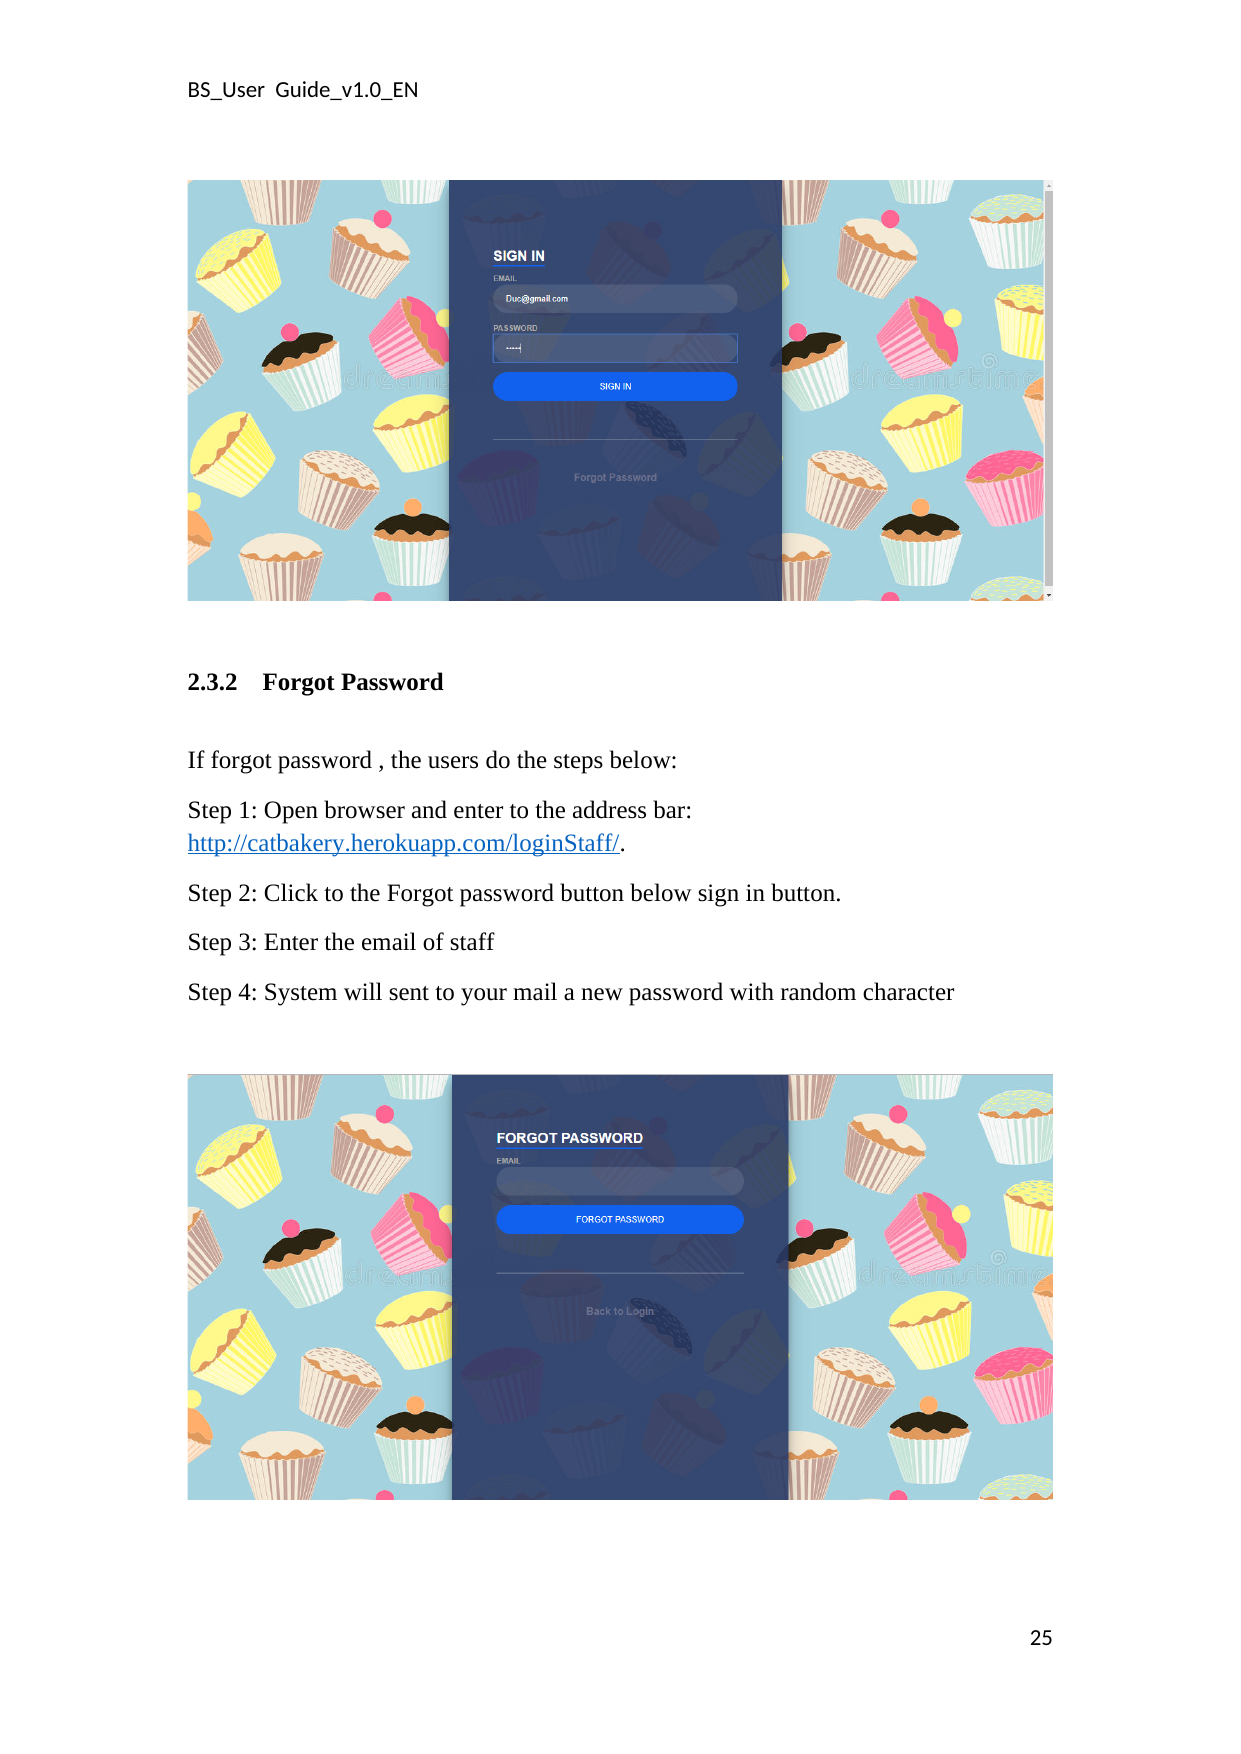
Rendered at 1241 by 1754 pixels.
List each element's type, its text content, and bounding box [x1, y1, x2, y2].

picture [187, 1074, 1053, 1500]
picture [187, 180, 1053, 601]
subtitle Forgot Password [187, 667, 1053, 695]
text Step 3: Enter the email of staff [187, 927, 1053, 956]
text If forgot password , the users do the steps below: [187, 745, 1053, 774]
text Step 1: Open browser and enter to the address bar: http://catbakery.herokuapp.com/loginStaff/. [187, 795, 1053, 857]
text Step 4: System will sent to your mail a new password with random character [187, 977, 1053, 1006]
text Step 2: Click to the Forgot password button below sign in button. [187, 878, 1053, 907]
